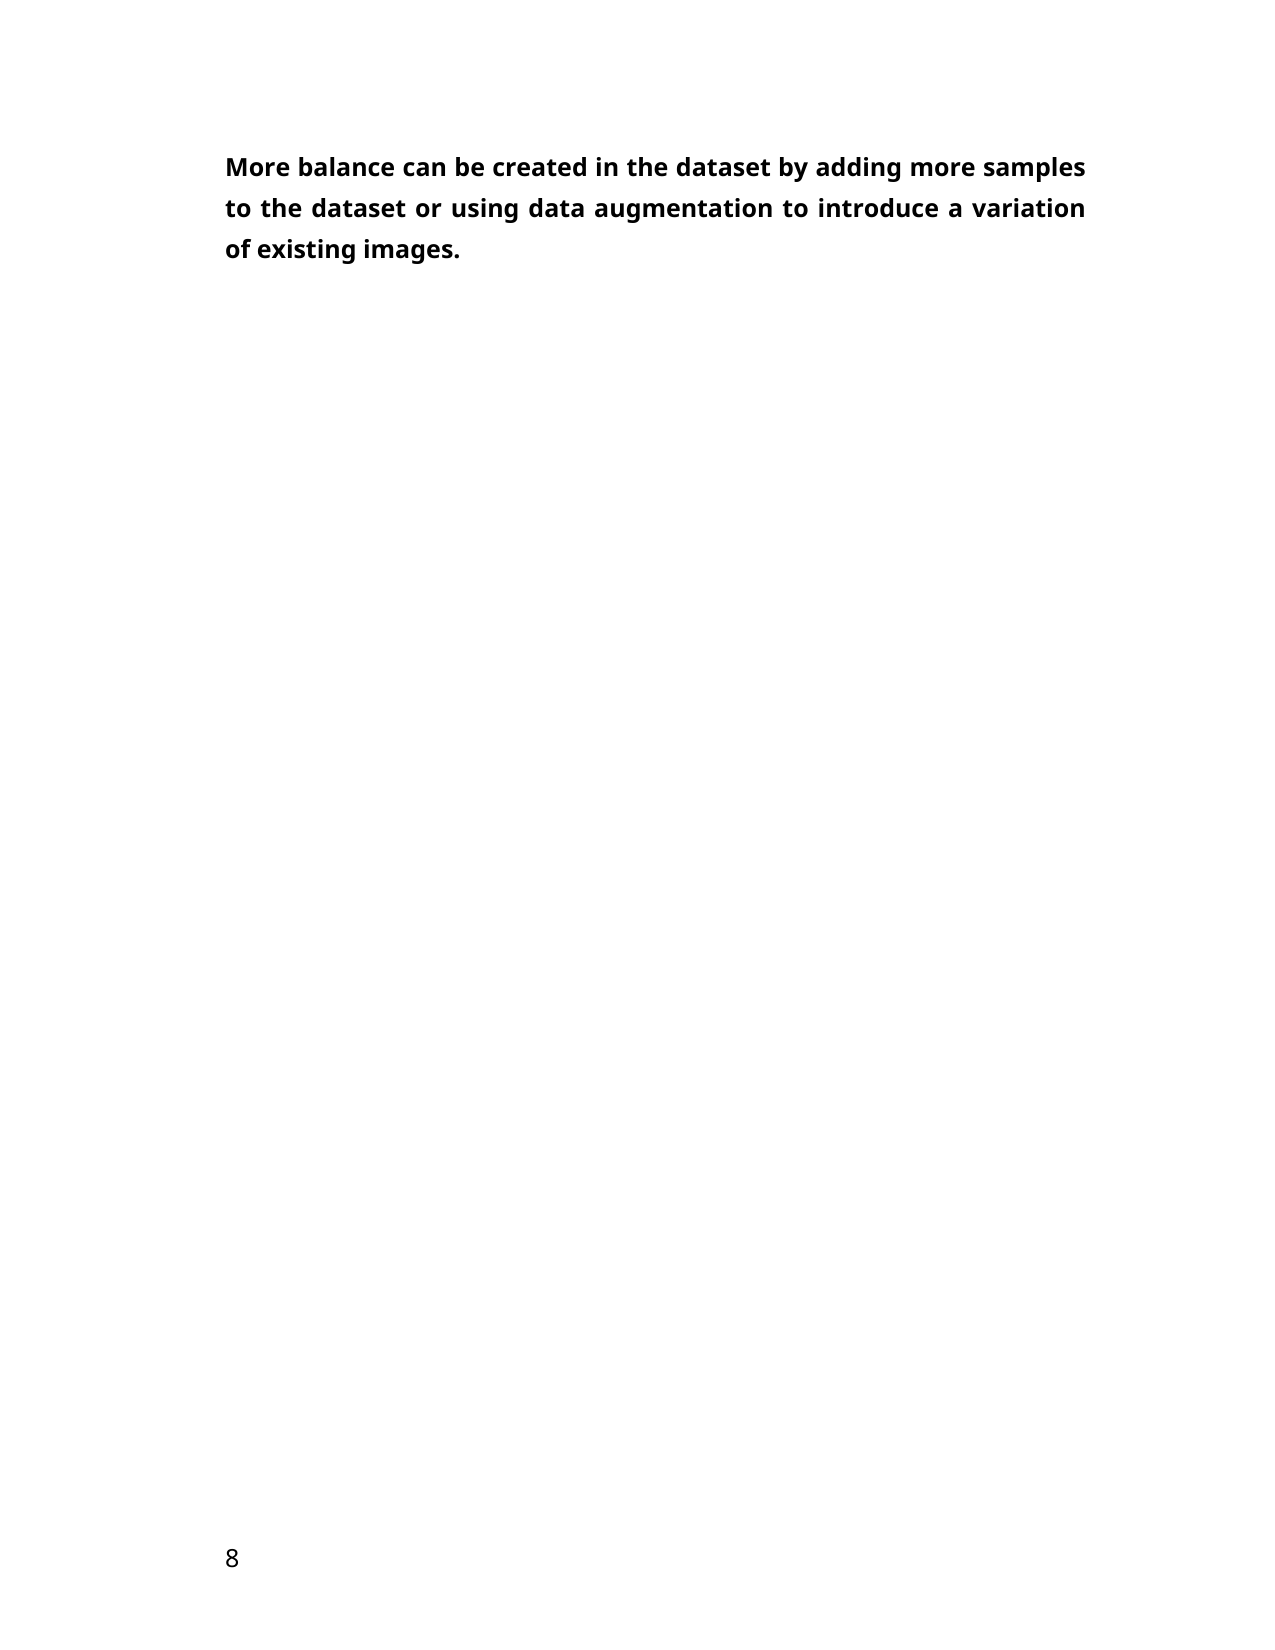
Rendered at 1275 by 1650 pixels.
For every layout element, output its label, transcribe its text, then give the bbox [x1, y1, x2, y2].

text More balance can be created in the dataset by adding more samples to the dataset or using data augmentation to introduce a variation of existing images. [225, 150, 1087, 266]
